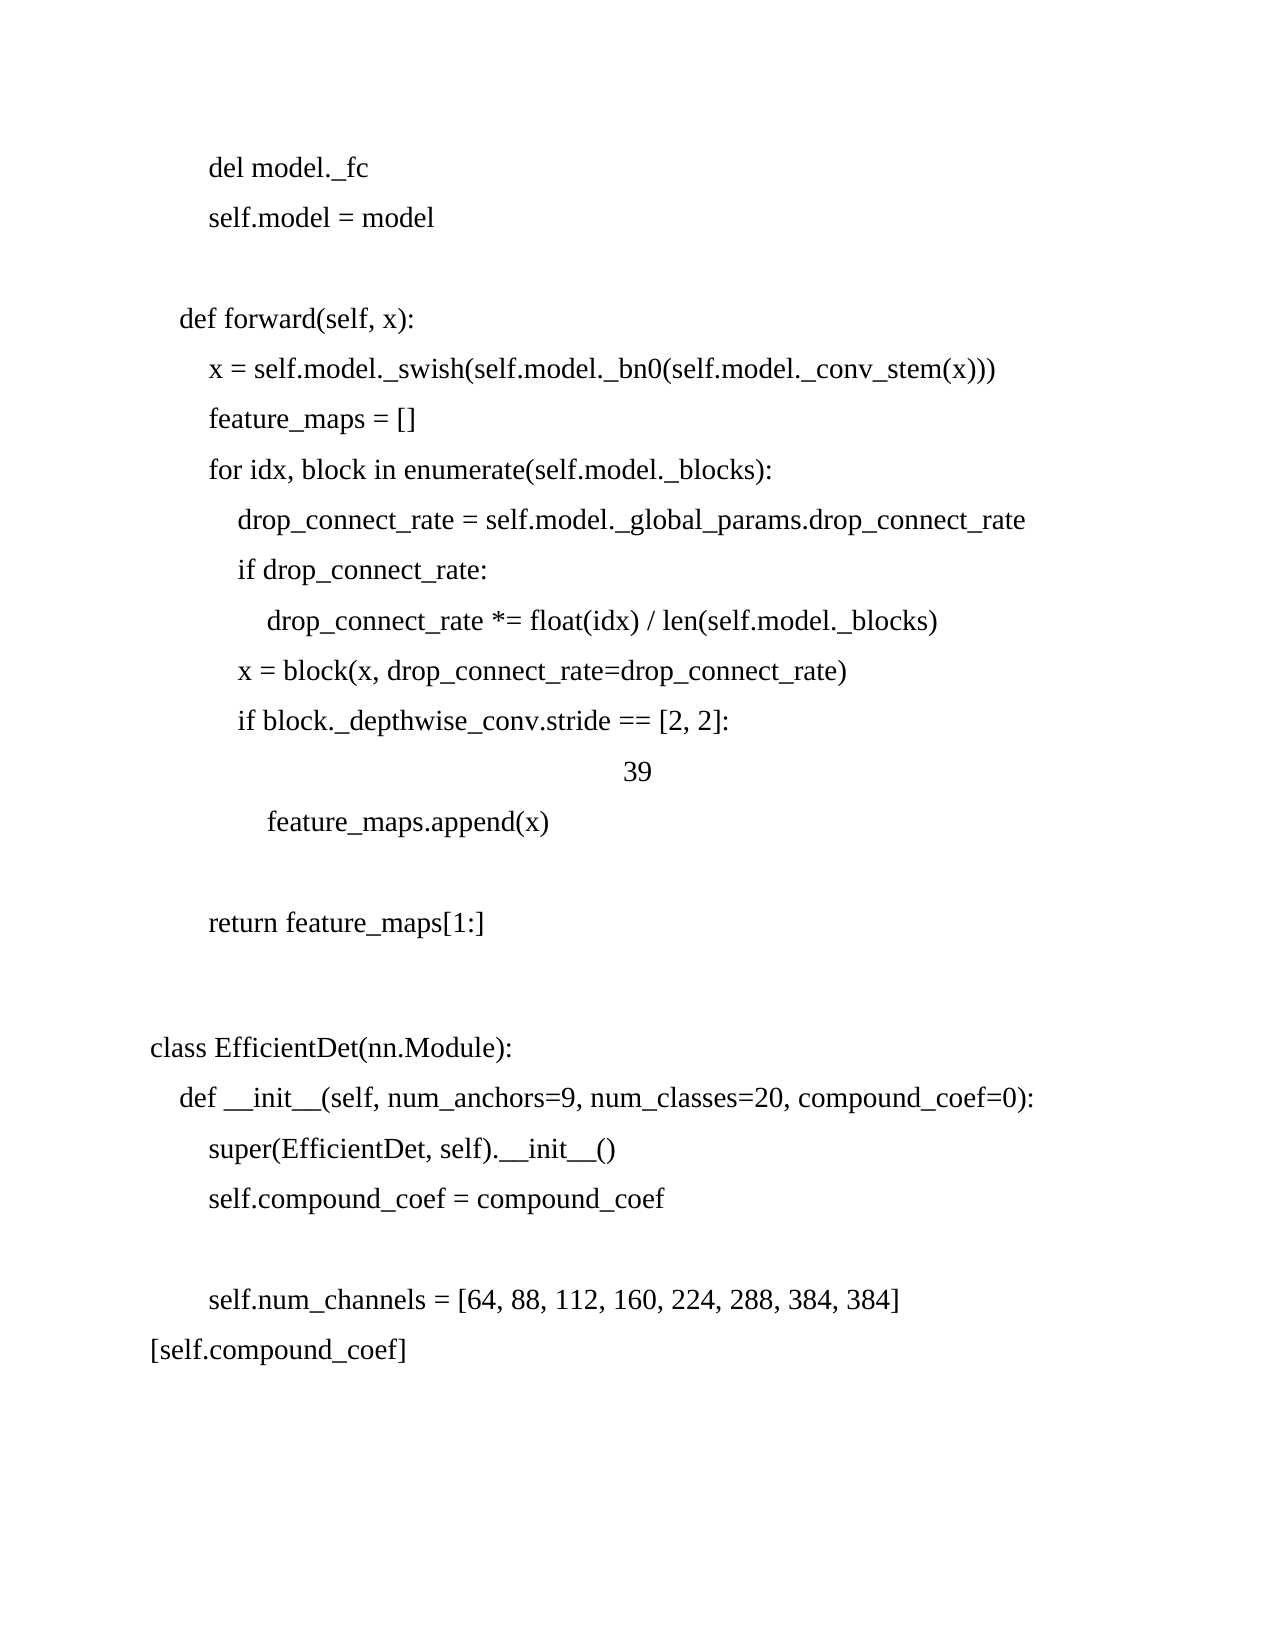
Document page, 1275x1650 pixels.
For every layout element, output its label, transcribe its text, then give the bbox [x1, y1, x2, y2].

text if block._depthwise_conv.stride == [2, 2]: [150, 703, 1125, 737]
text del model._fc [150, 150, 1125, 183]
text def forward(self, x): [150, 301, 1125, 334]
text x = block(x, drop_connect_rate=drop_connect_rate) [150, 653, 1125, 687]
text self.num_channels = [64, 88, 112, 160, 224, 288, 384, 384][self.compound_coef] [150, 1282, 1125, 1366]
text for idx, block in enumerate(self.model._blocks): [150, 452, 1125, 485]
text self.compound_coef = compound_coef [150, 1181, 1125, 1215]
text if drop_connect_rate: [150, 552, 1125, 586]
text return feature_maps[1:] [150, 905, 1125, 938]
text feature_maps.append(x) [150, 804, 1125, 838]
text x = self.model._swish(self.model._bn0(self.model._conv_stem(x))) [150, 351, 1125, 385]
text drop_connect_rate = self.model._global_params.drop_connect_rate [150, 502, 1125, 536]
text feature_maps = [] [150, 402, 1125, 435]
text 39 [150, 754, 1125, 787]
text class EfficientDet(nn.Module): [150, 1030, 1125, 1064]
text self.model = model [150, 200, 1125, 234]
text def __init__(self, num_anchors=9, num_classes=20, compound_coef=0): [150, 1081, 1125, 1114]
text super(EfficientDet, self).__init__() [150, 1131, 1125, 1164]
text drop_connect_rate *= float(idx) / len(self.model._blocks) [150, 603, 1125, 636]
